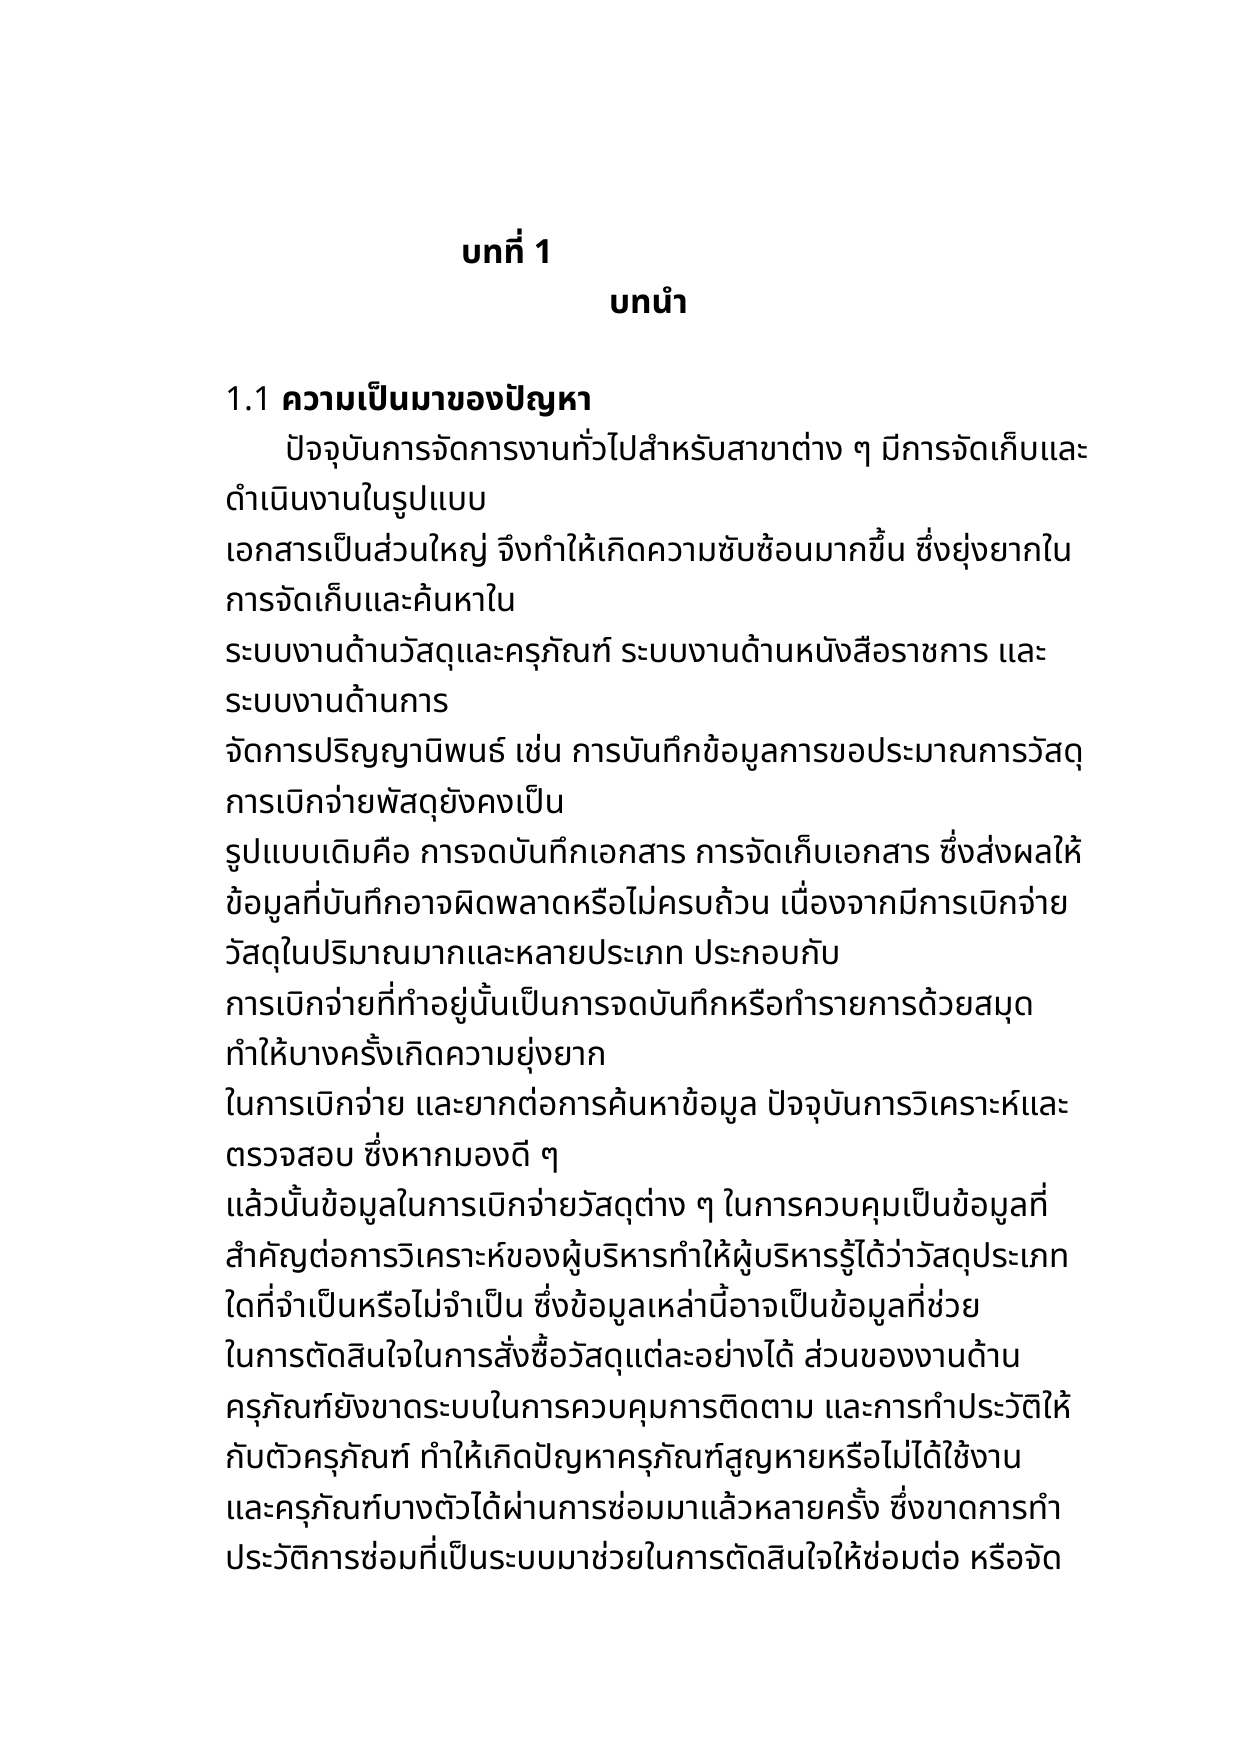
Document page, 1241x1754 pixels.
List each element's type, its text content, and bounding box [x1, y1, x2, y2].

subtitle บทนำ [206, 228, 1090, 329]
subtitle ความเป็นมาของปัญหา [225, 374, 1090, 425]
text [225, 425, 1090, 1584]
